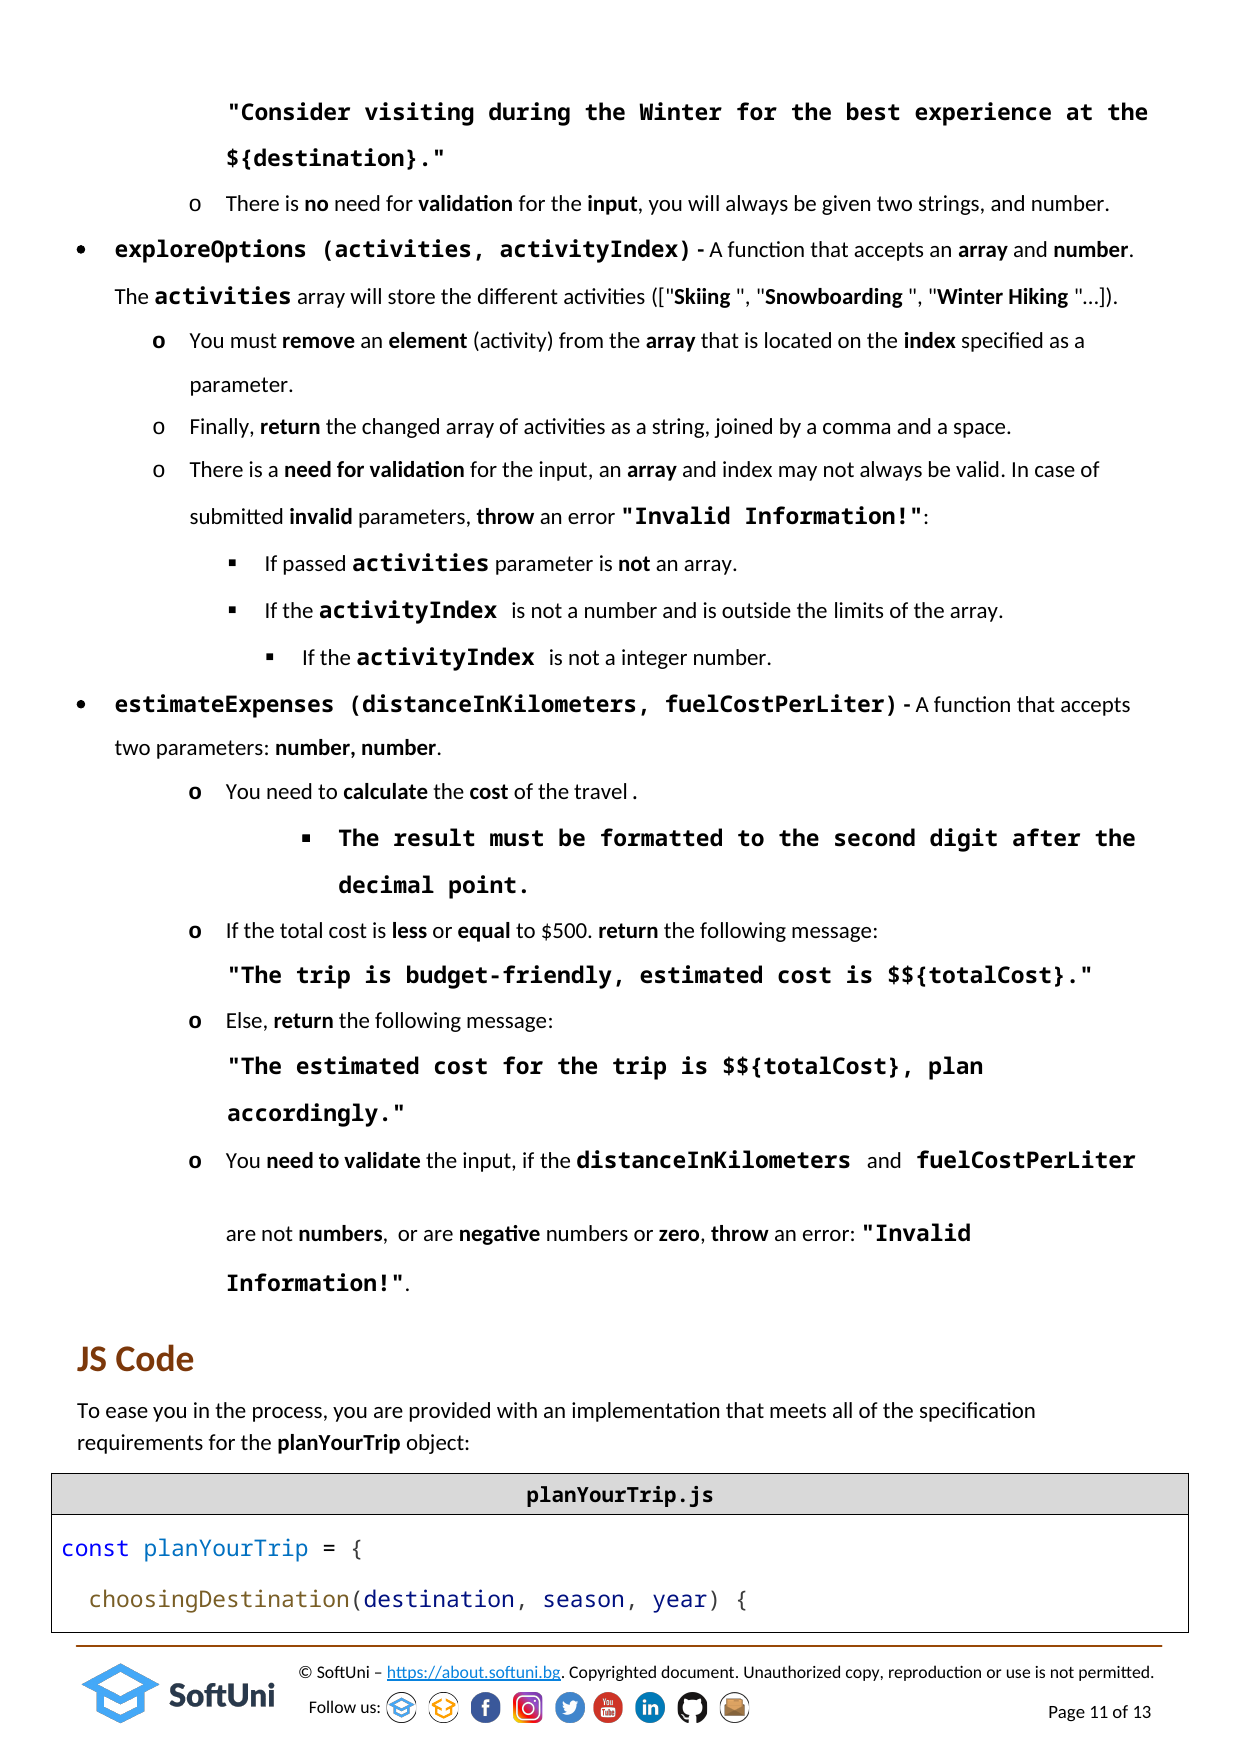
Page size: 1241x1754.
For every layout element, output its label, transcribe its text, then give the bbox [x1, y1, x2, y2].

list If the activityIndex is not a integer number. [264, 641, 1163, 672]
picture [75, 1658, 281, 1729]
picture [656, 1692, 665, 1701]
picture [593, 1692, 623, 1723]
picture [635, 1714, 644, 1723]
subtitle JS Code [77, 1335, 1163, 1381]
list There is a need for validation for the input, an array and index may not always be valid. In case of submitted invalid parameters, throw an error "Invalid Information!": [152, 456, 1163, 532]
picture [513, 1692, 543, 1723]
table_header planYourTrip.js [52, 1474, 1188, 1514]
picture [649, 1705, 658, 1714]
list estimateExpenses (distanceInKilometers, fuelCostPerLiter) - A function that accepts two parameters: number, number. [77, 688, 1163, 761]
list You need to validate the input, if the distanceInKilometers and fuelCostPerLiter are not numbers, or are negative numbers or zero, throw an error: "Invalid Information!". [188, 1144, 1163, 1298]
list exploreOptions (activities, activityIndex) - A function that accepts an array and number. The activities array will store the different activities (["Skiing ", "Snowboarding ", "Winter Hiking "…]). [77, 233, 1163, 311]
picture [428, 1692, 459, 1723]
list You must remove an element (activity) from the array that is located on the index specified as a parameter. [152, 327, 1163, 398]
list "The trip is budget-friendly, estimated cost is $${totalCost}." [227, 959, 1163, 991]
picture [719, 1692, 750, 1723]
list There is no need for validation for the input, you will always be given two strings, and number. [188, 189, 1163, 218]
list Else, return the following message: [188, 1006, 1163, 1036]
list "The estimated cost for the trip is $${totalCost}, plan accordingly." [227, 1050, 1163, 1128]
picture [471, 1692, 501, 1723]
picture [555, 1692, 585, 1723]
list If passed activities parameter is not an array. [227, 547, 1163, 578]
list If the activityIndex is not a number and is outside the limits of the array. [227, 594, 1163, 625]
list You need to calculate the cost of the travel. [188, 775, 1163, 806]
picture [635, 1692, 644, 1701]
picture [386, 1692, 417, 1723]
picture [677, 1692, 708, 1723]
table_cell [52, 1515, 1188, 1632]
list The result must be formatted to the second digit after the decimal point. [301, 822, 1163, 900]
list Finally, return the changed array of activities as a string, joined by a comma and a space. [152, 412, 1163, 441]
picture [656, 1714, 665, 1723]
list If the total cost is less or equal to $500. return the following message: [188, 916, 1163, 945]
list "Consider visiting during the Winter for the best experience at the ${destination}." [226, 95, 1163, 173]
text To ease you in the process, you are provided with an implementation that meets all of the specification requirements for the planYourTrip object: [77, 1396, 1163, 1456]
